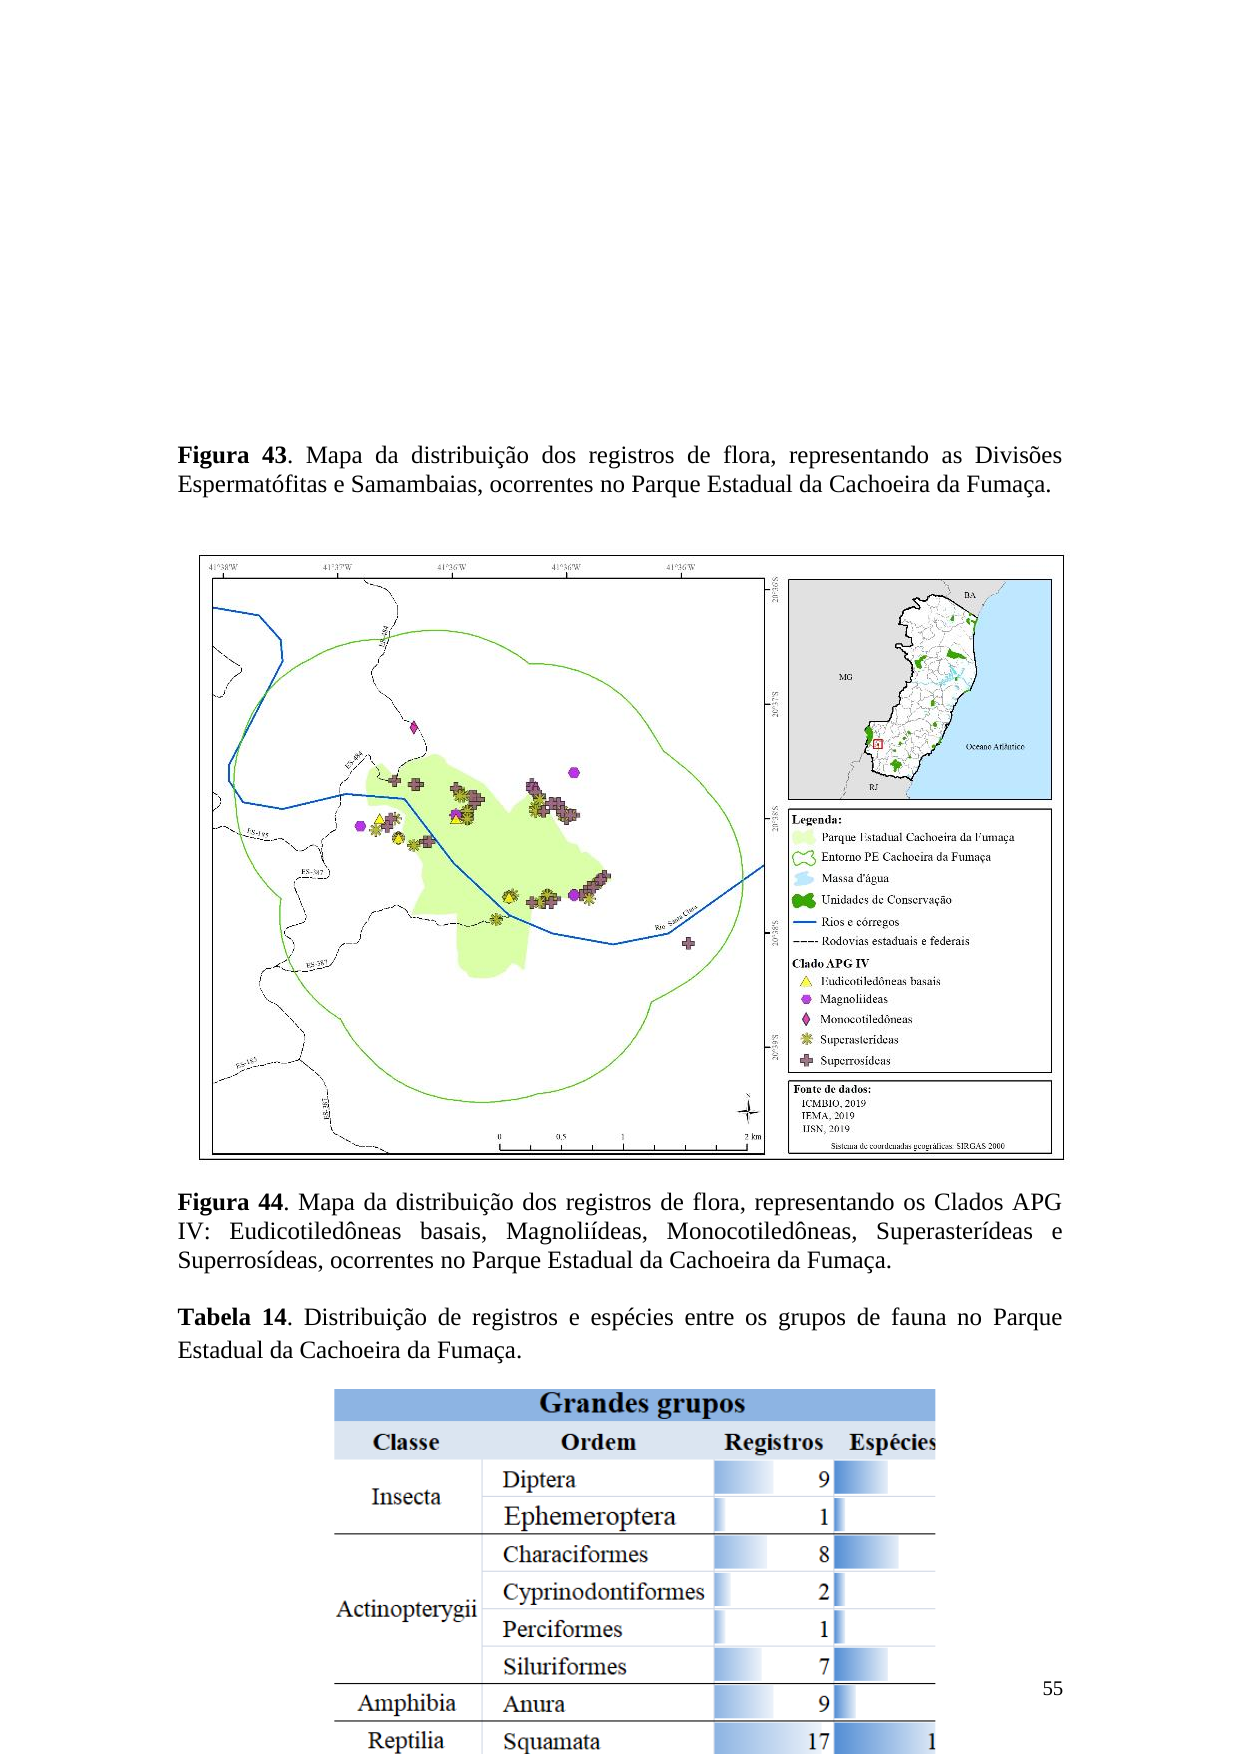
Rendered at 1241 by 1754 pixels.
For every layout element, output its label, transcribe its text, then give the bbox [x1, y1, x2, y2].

text Figura 44. Mapa da distribuição dos registros de flora, representando os Clados APG IV: Eudicotiledôneas basais, Magnoliídeas, Monocotiledôneas, Superasterídeas e Superrosídeas, ocorrentes no Parque Estadual da Cachoeira da Fumaça. [177, 1187, 1063, 1273]
text Tabela 14. Distribuição de registros e espécies entre os grupos de fauna no Parque Estadual da Cachoeira da Fumaça. [177, 1302, 1063, 1364]
text Figura 43. Mapa da distribuição dos registros de flora, representando as Divisões Espermatófitas e Samambaias, ocorrentes no Parque Estadual da Cachoeira da Fumaça. [177, 441, 1063, 498]
picture [191, 549, 1070, 1171]
picture [334, 1389, 936, 1754]
